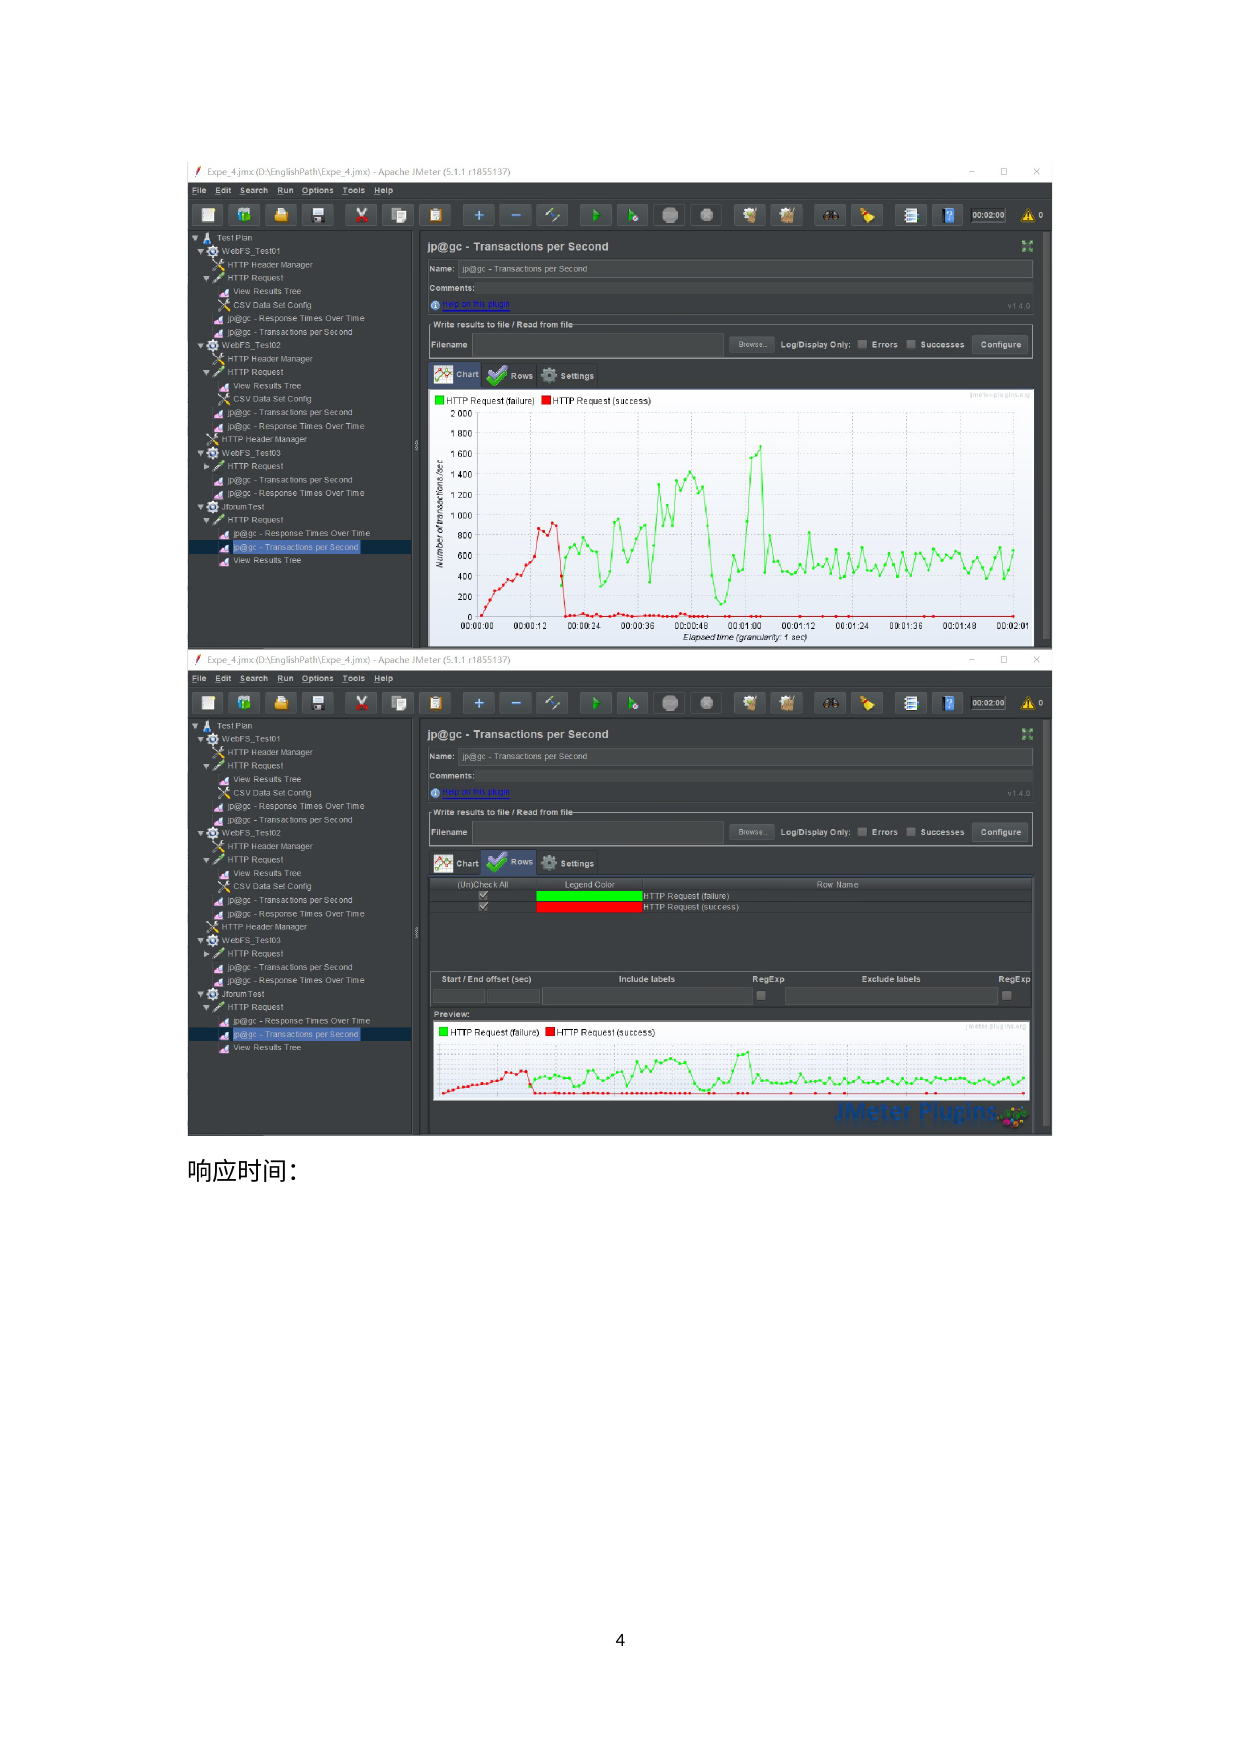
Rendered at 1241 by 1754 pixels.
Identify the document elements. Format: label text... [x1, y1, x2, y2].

text 响应时间： [187, 1137, 1053, 1202]
picture [187, 162, 1053, 1136]
